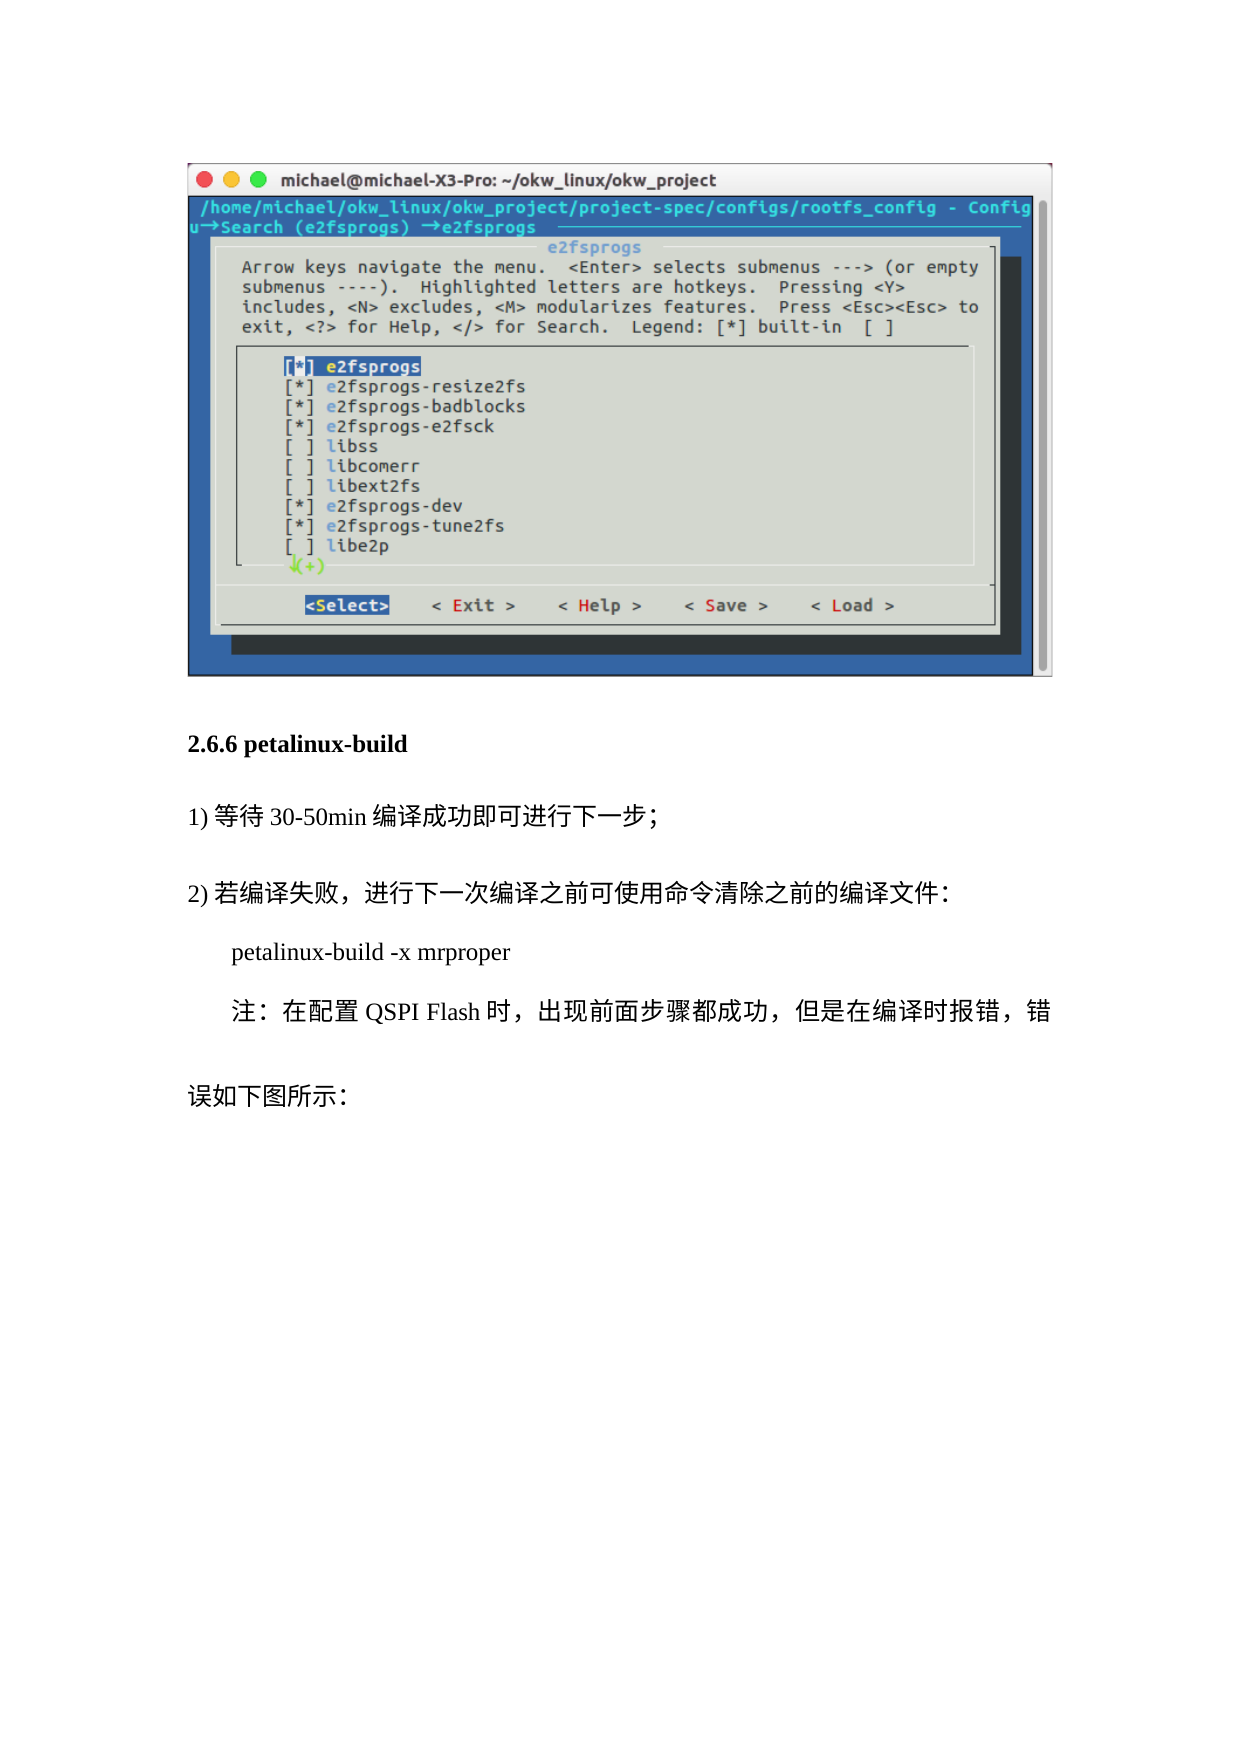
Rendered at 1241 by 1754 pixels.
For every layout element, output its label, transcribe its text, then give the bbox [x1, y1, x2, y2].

text petalinux-build -x mrproper [187, 934, 1053, 968]
text 1) 等待30-50min编译成功即可进行下一步； [187, 781, 1053, 848]
text 注：在配置QSPI Flash时，出现前面步骤都成功，但是在编译时报错，错误如下图所示： [187, 976, 1053, 1128]
title 2.6.6 petalinux-build [187, 727, 1053, 761]
picture [187, 163, 1053, 677]
text 2) 若编译失败，进行下一次编译之前可使用命令清除之前的编译文件： [187, 857, 1053, 925]
